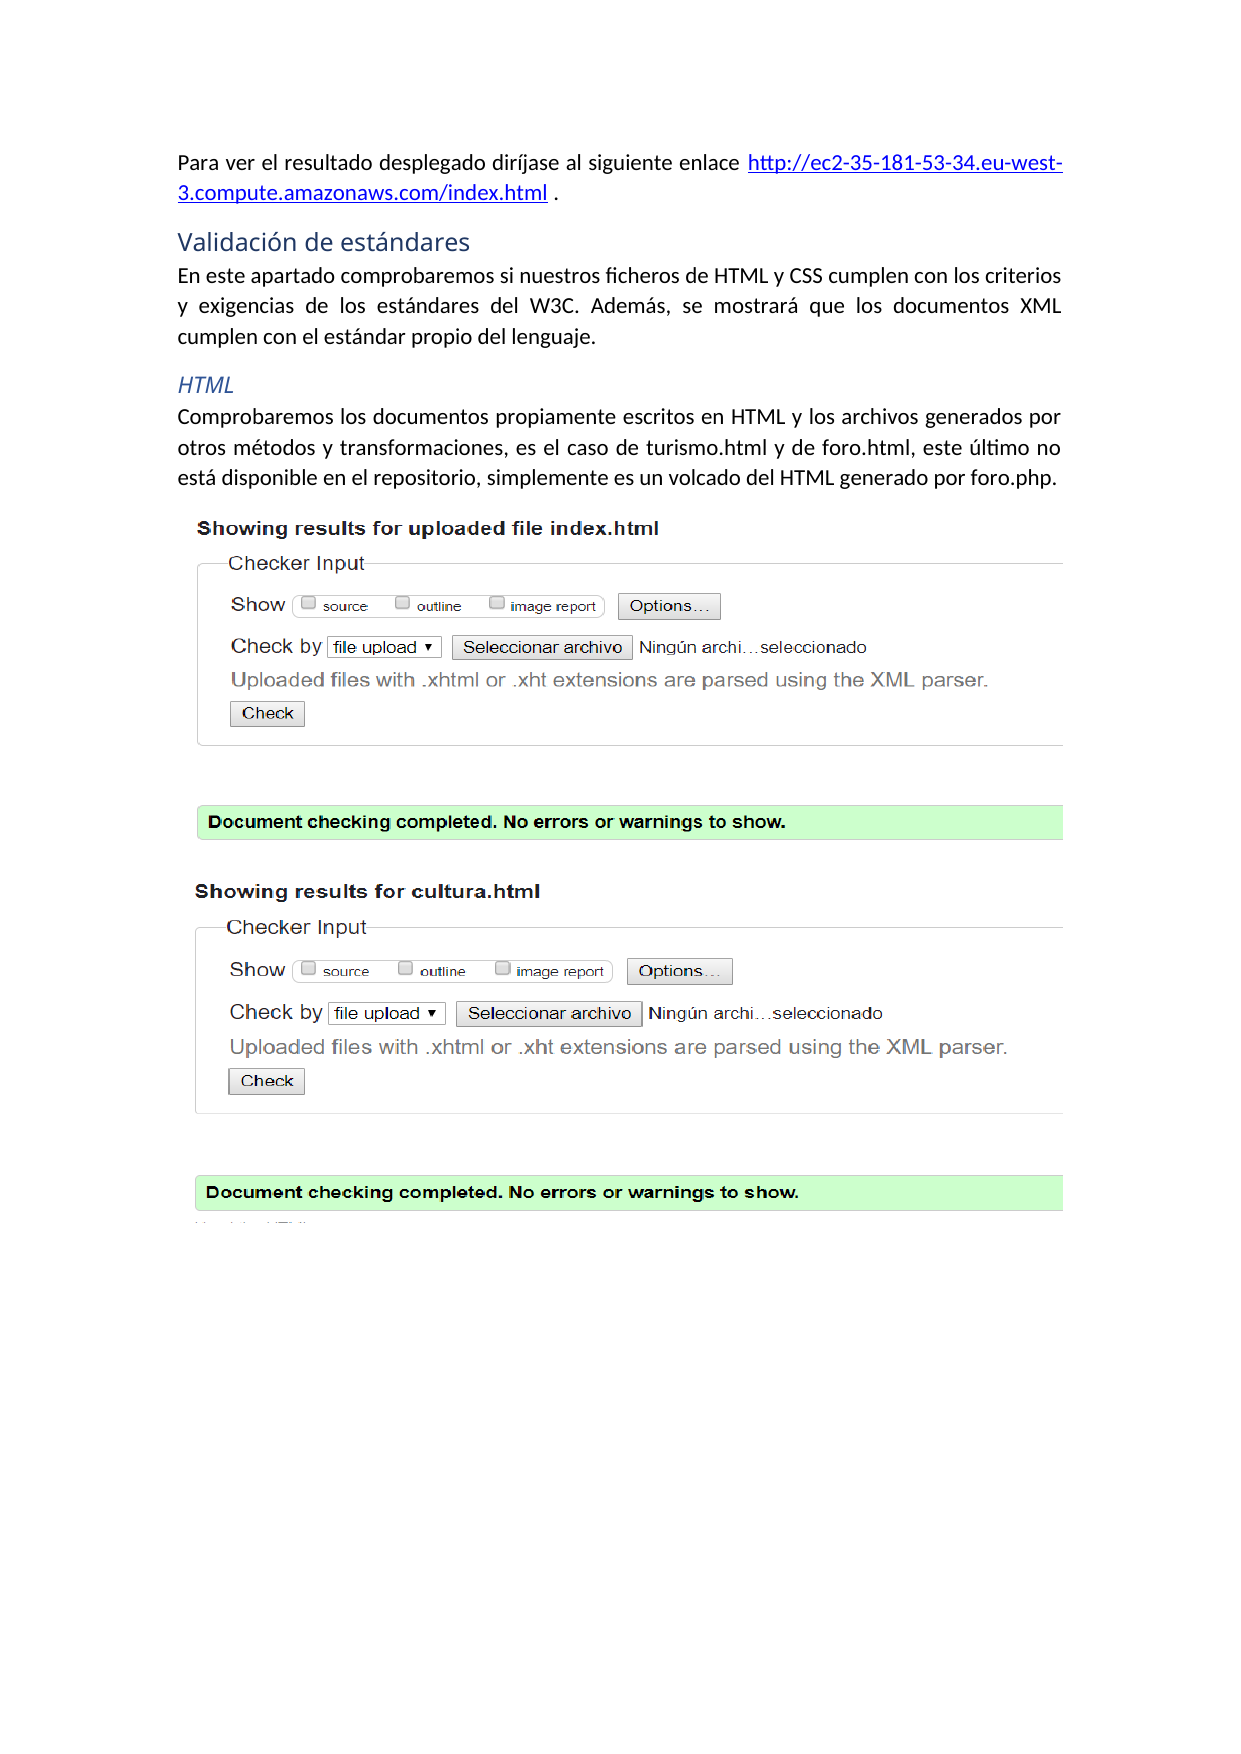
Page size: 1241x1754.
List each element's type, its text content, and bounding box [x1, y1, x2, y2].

picture [177, 509, 1063, 848]
subtitle HTML [177, 369, 1063, 400]
picture [177, 866, 1063, 1223]
subtitle Validación de estándares [177, 225, 1063, 259]
text Para ver el resultado desplegado diríjase al siguiente enlace http://ec2-35-181-53-34.eu-west-3.compute.amazonaws.com/index.html . [177, 148, 1063, 206]
text Comprobaremos los documentos propiamente escritos en HTML y los archivos generados por otros métodos y transformaciones, es el caso de turismo.html y de foro.html, este último no está disponible en el repositorio, simplemente es un volcado del HTML generado por foro.php. [177, 402, 1063, 491]
text En este apartado comprobaremos si nuestros ficheros de HTML y CSS cumplen con los criterios y exigencias de los estándares del W3C. Además, se mostrará que los documentos XML cumplen con el estándar propio del lenguaje. [177, 261, 1063, 350]
